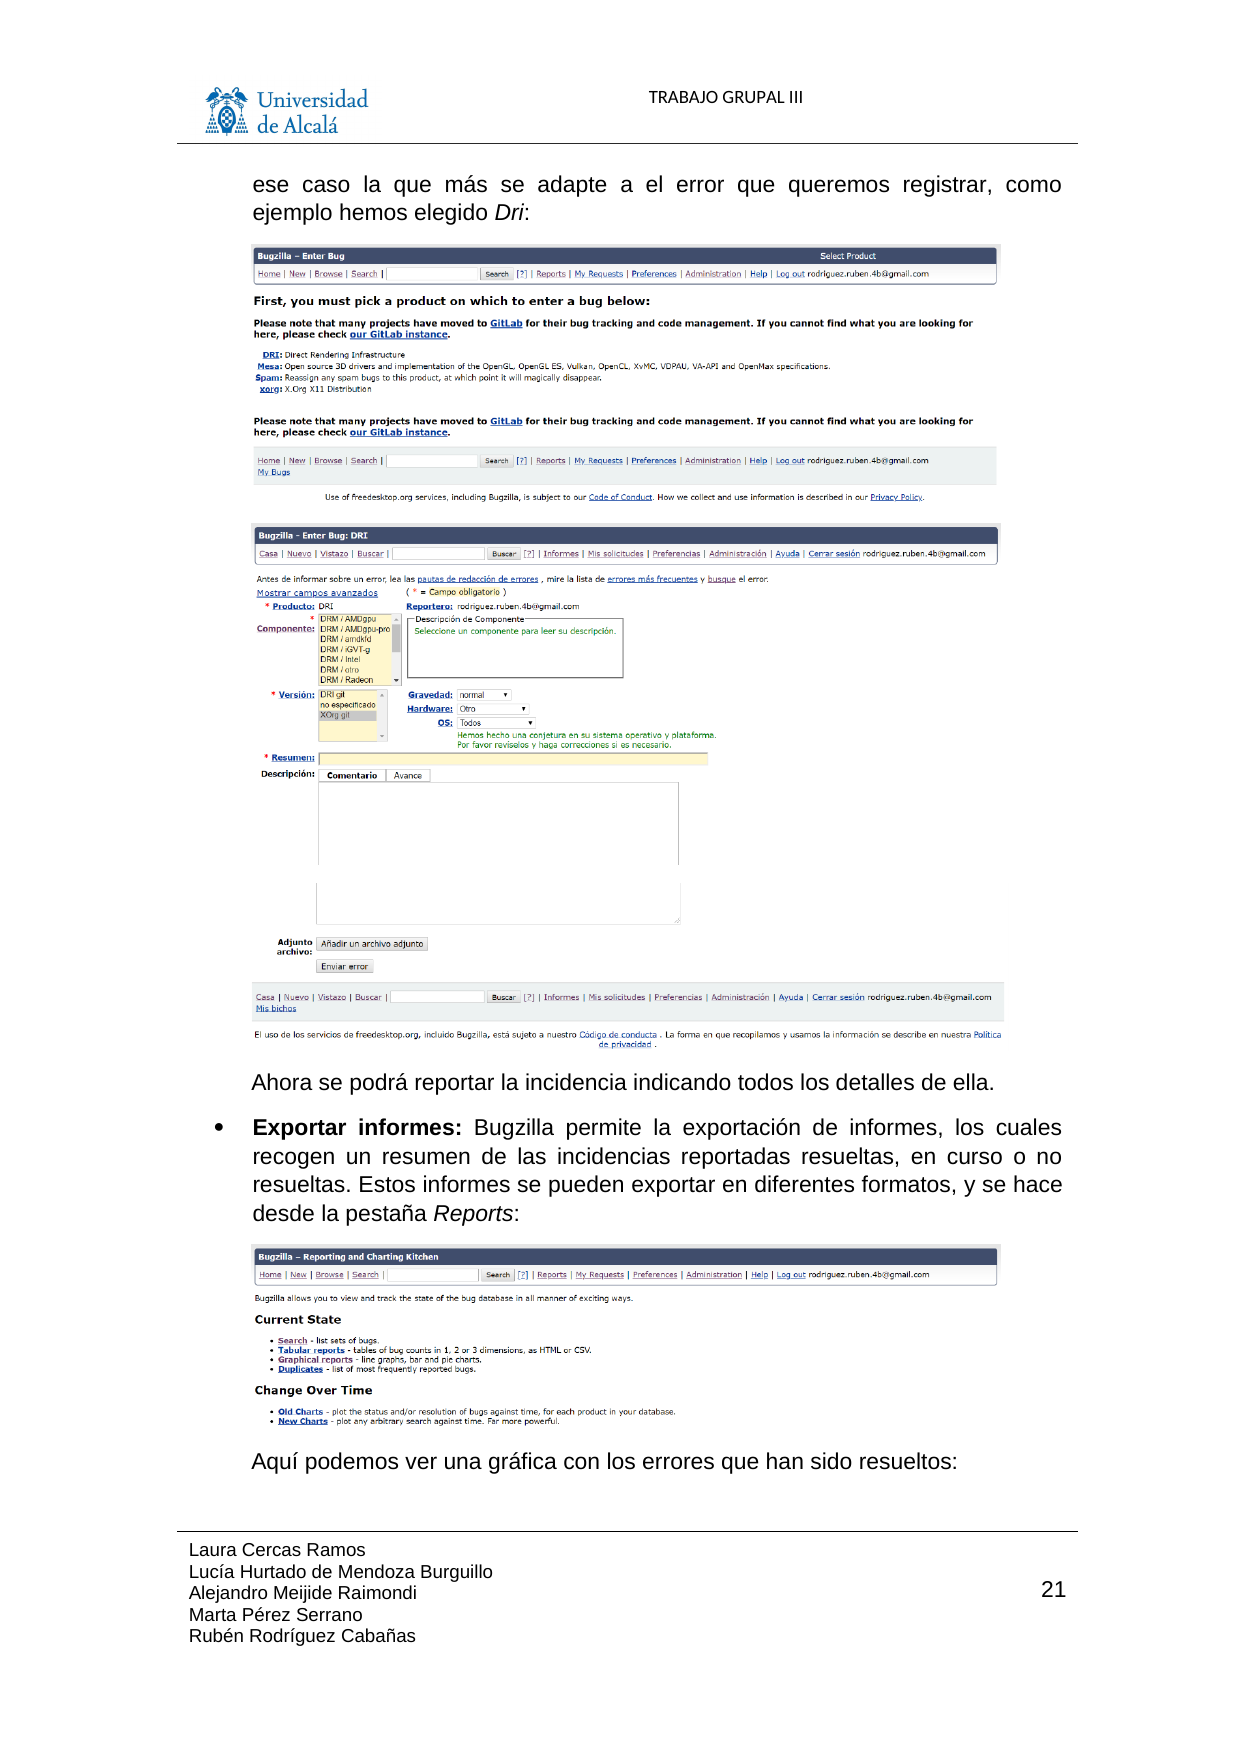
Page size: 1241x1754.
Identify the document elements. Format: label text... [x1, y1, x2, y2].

picture [251, 523, 1001, 865]
list Exportar informes: Bugzilla permite la exportación de informes, los cuales recogen un resumen de las incidencias reportadas resueltas, en curso o no resueltas. Estos informes se pueden exportar en diferentes formatos, y se hace desde la pestaña Reports: [215, 1114, 1063, 1226]
text Aquí podemos ver una gráfica con los errores que han sido resueltos: [177, 1448, 1063, 1474]
picture [188, 75, 383, 143]
text Ahora se podrá reportar la incidencia indicando todos los detalles de ella. [177, 1069, 1063, 1096]
picture [251, 883, 1009, 1051]
picture [251, 1244, 1001, 1430]
picture [251, 244, 1001, 506]
